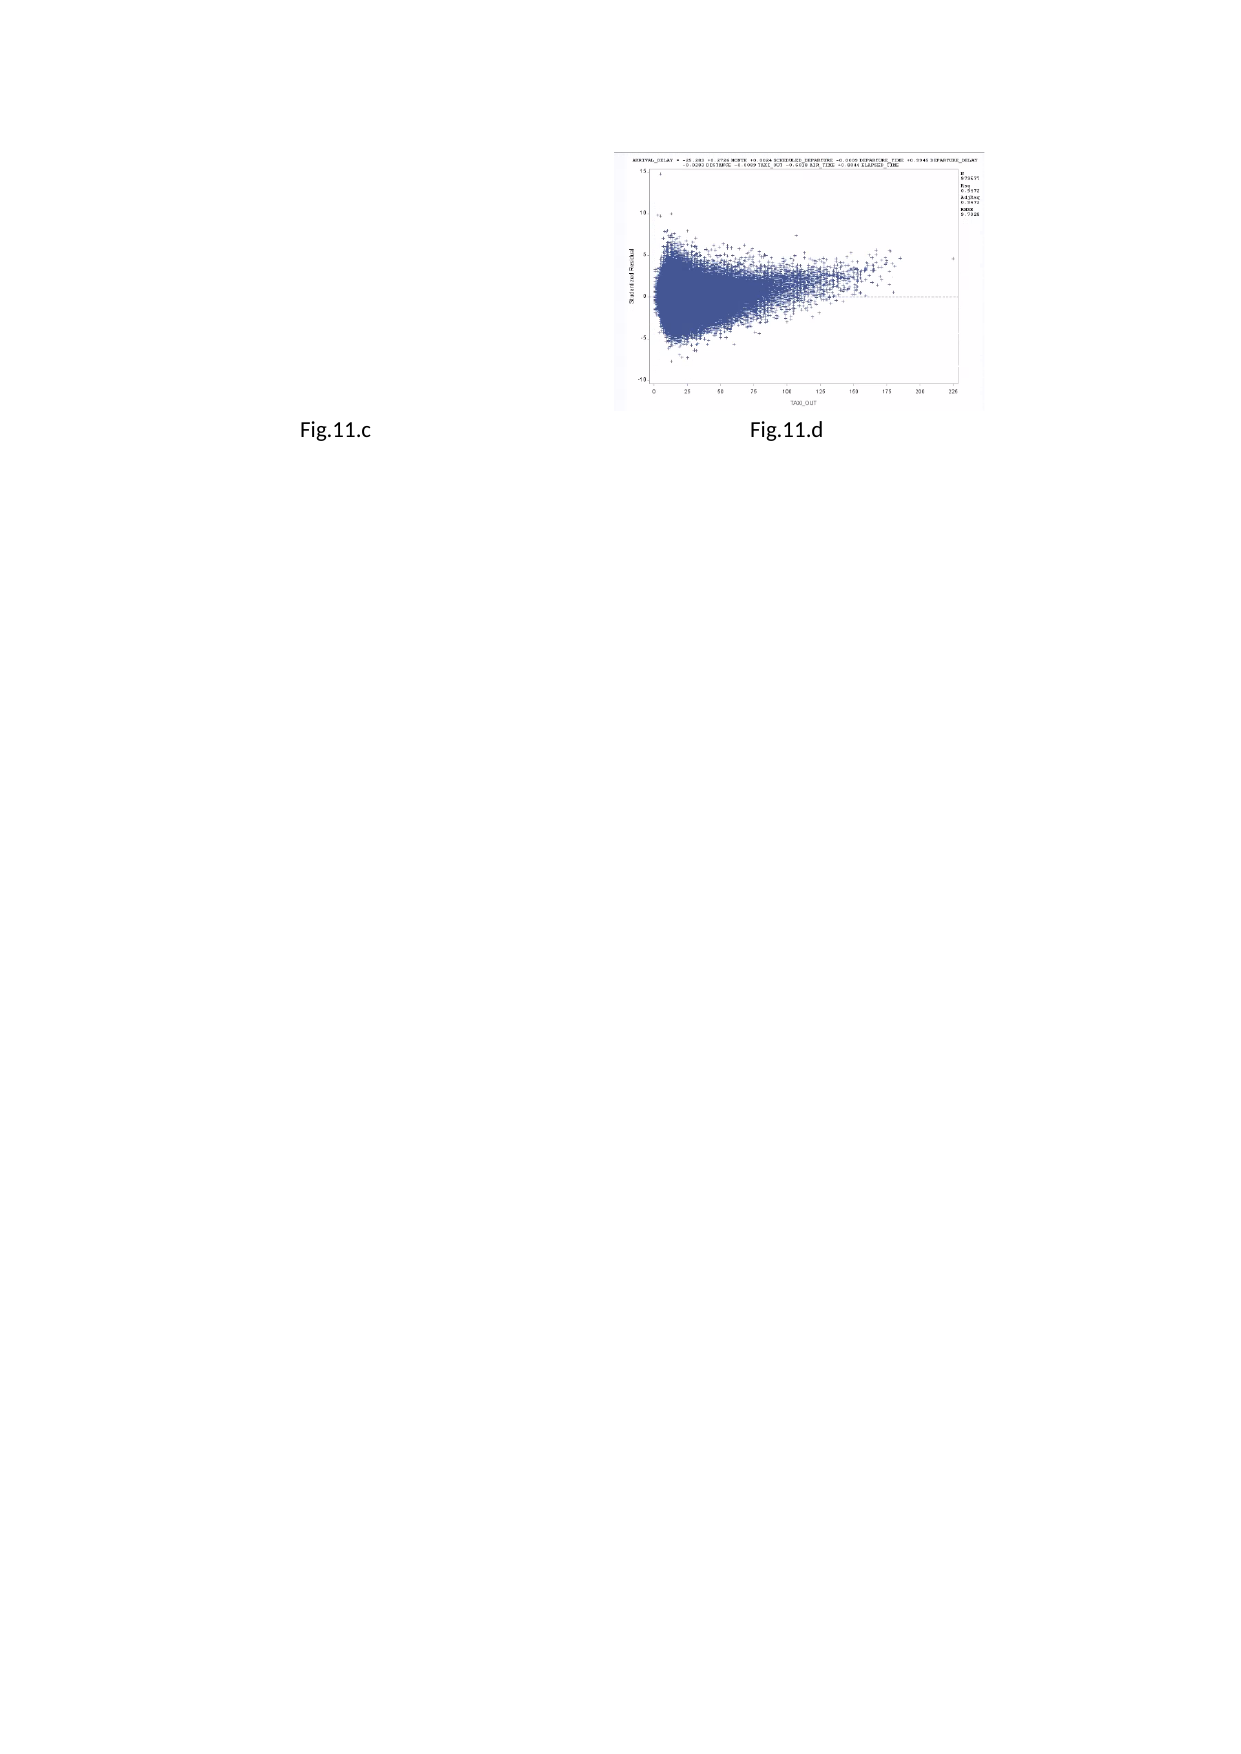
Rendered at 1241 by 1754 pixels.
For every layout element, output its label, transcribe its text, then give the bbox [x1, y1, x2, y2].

picture [614, 152, 985, 411]
text Fig.11.c Fig.11.d [187, 415, 1090, 443]
